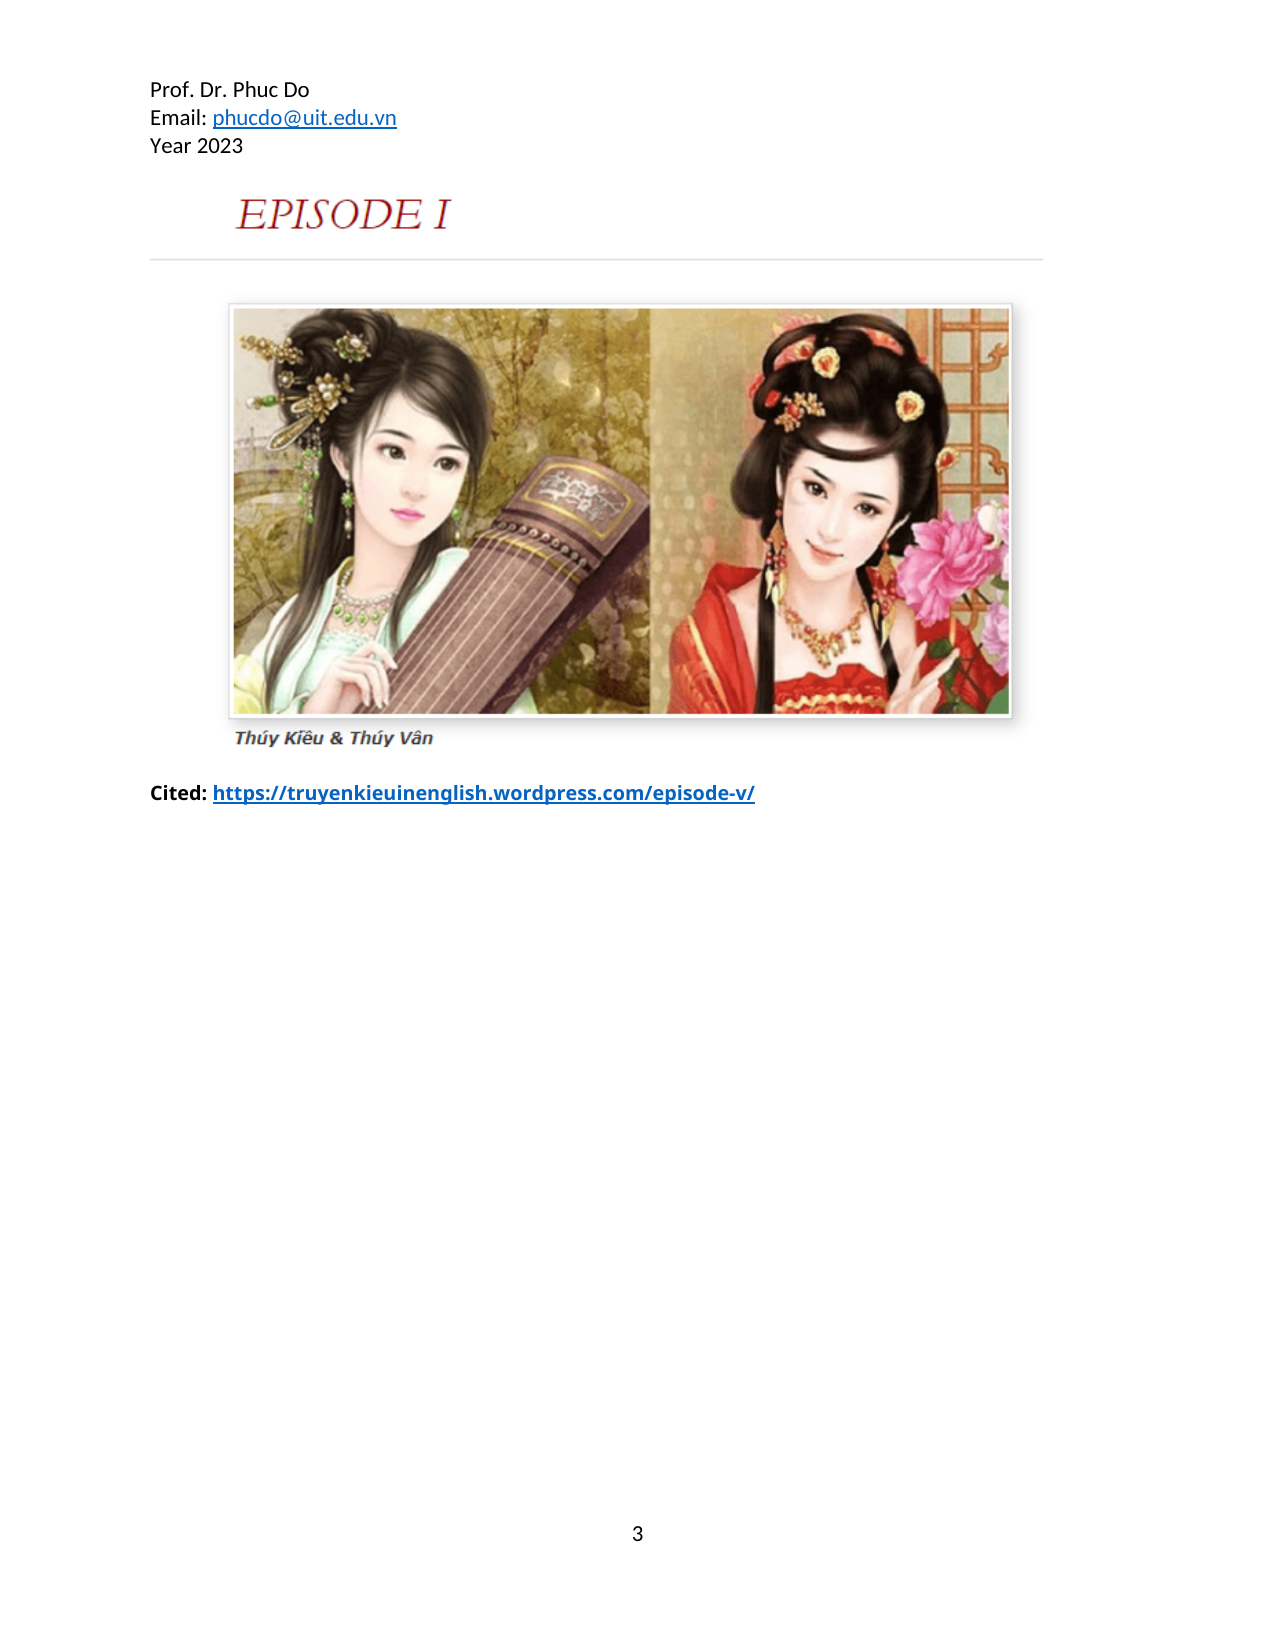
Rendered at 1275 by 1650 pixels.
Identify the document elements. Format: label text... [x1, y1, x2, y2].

picture [150, 187, 1125, 761]
text Cited: https://truyenkieuinenglish.wordpress.com/episode-v/ [150, 779, 1125, 806]
